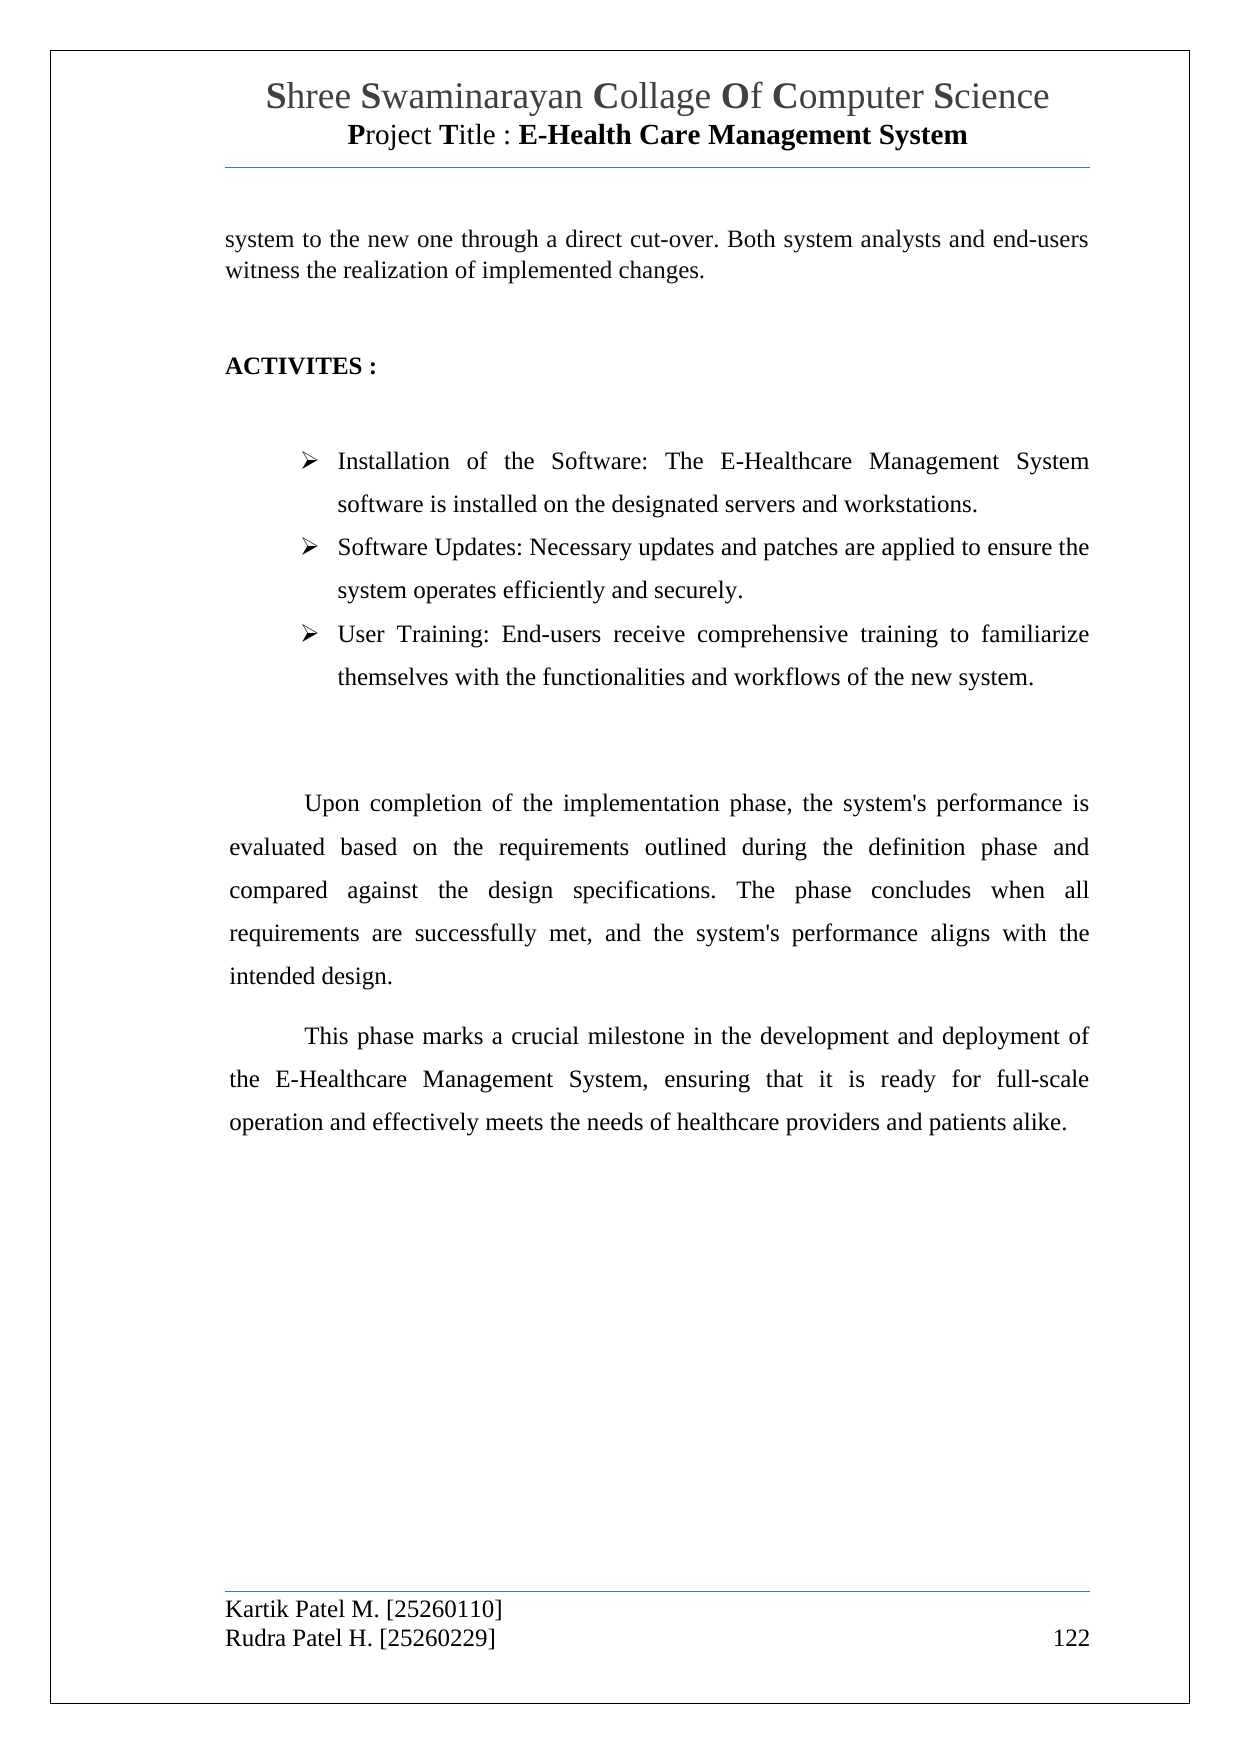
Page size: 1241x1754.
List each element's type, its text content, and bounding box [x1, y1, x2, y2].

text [225, 224, 1090, 284]
text ACTIVITES : [225, 351, 1090, 379]
text This phase marks a crucial milestone in the development and deployment of the E-Healthcare Management System, ensuring that it is ready for full-scale operation and effectively meets the needs of healthcare providers and patients alike. [229, 1021, 1090, 1136]
text Upon completion of the implementation phase, the system's performance is evaluated based on the requirements outlined during the definition phase and compared against the design specifications. The phase concludes when all requirements are successfully met, and the system's performance aligns with the intended design. [229, 788, 1090, 990]
list Software Updates: Necessary updates and patches are applied to ensure the system operates efficiently and securely. [300, 532, 1090, 604]
list Installation of the Software: The E-Healthcare Management System software is installed on the designated servers and workstations. [300, 446, 1090, 518]
list User Training: End-users receive comprehensive training to familiarize themselves with the functionalities and workflows of the new system. [300, 619, 1090, 691]
